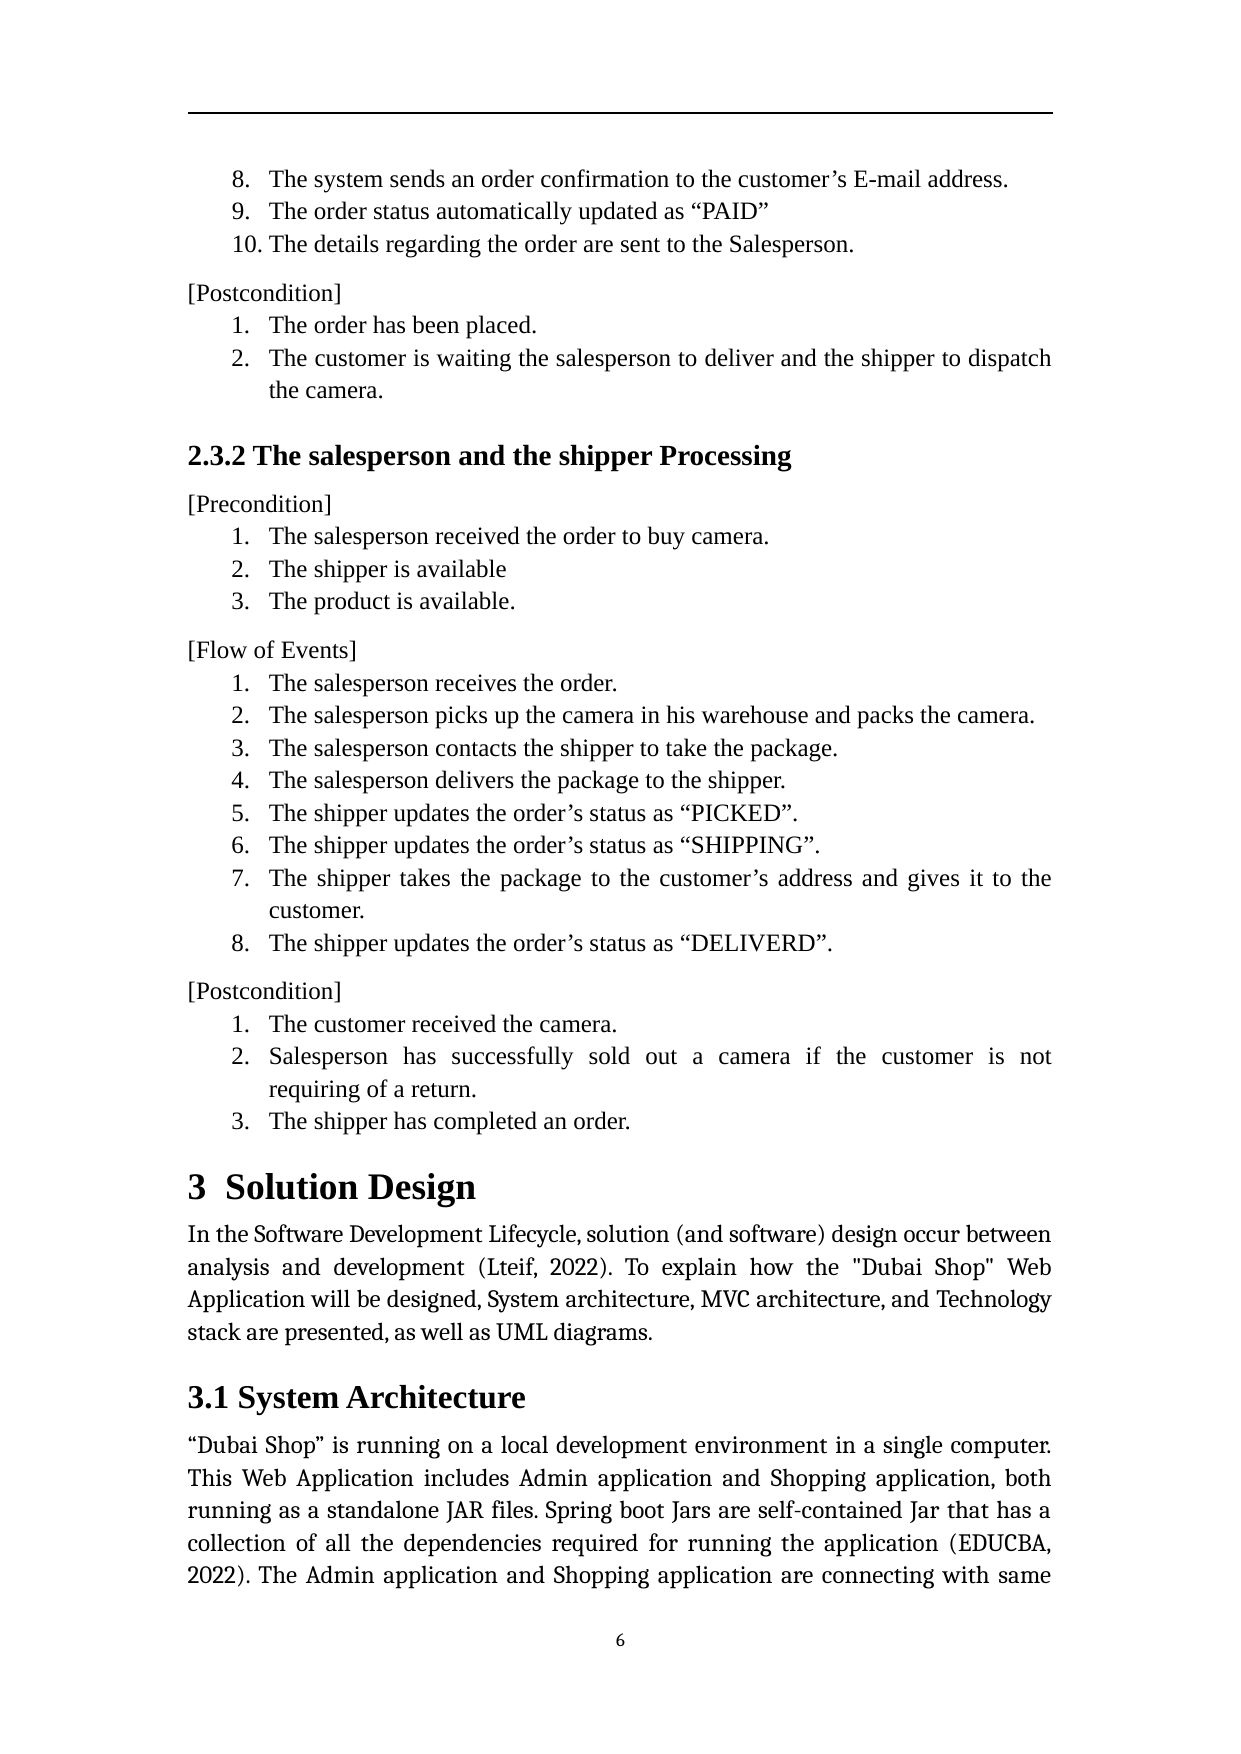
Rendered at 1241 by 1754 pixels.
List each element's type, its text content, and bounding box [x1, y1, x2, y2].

list Salesperson has successfully sold out a camera if the customer is not requiring of a return. [231, 1039, 1053, 1104]
text [Precondition] [187, 487, 1053, 519]
text [Postcondition] [187, 276, 1053, 308]
list The shipper has completed an order. [231, 1104, 1053, 1137]
list The shipper updates the order’s status as “DELIVERD”. [231, 926, 1053, 958]
text [Flow of Events] [187, 633, 1053, 666]
list The customer is waiting the salesperson to deliver and the shipper to dispatch the camera. [231, 341, 1053, 406]
subtitle 2.3.2 The salesperson and the shipper Processing [187, 422, 1053, 487]
list The shipper is available [231, 552, 1053, 584]
subtitle Solution Design [187, 1153, 1053, 1218]
list The salesperson delivers the package to the shipper. [231, 763, 1053, 796]
list The shipper updates the order’s status as “SHIPPING”. [231, 828, 1053, 861]
list The order status automatically updated as “PAID” [232, 194, 1053, 227]
list The salesperson received the order to buy camera. [231, 519, 1053, 552]
text [Postcondition] [187, 974, 1053, 1007]
subtitle 3.1 System Architecture [187, 1364, 1053, 1429]
list The shipper takes the package to the customer’s address and gives it to the customer. [231, 861, 1053, 926]
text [187, 1429, 1053, 1592]
list The system sends an order confirmation to the customer’s E-mail address. [232, 162, 1053, 194]
list The order has been placed. [231, 308, 1053, 341]
list The product is available. [231, 584, 1053, 617]
list The salesperson contacts the shipper to take the package. [231, 731, 1053, 763]
list The customer received the camera. [231, 1007, 1053, 1039]
list The salesperson picks up the camera in his warehouse and packs the camera. [231, 698, 1053, 731]
list The salesperson receives the order. [231, 666, 1053, 698]
list The details regarding the order are sent to the Salesperson. [232, 227, 1053, 259]
list The shipper updates the order’s status as “PICKED”. [231, 796, 1053, 828]
text In the Software Development Lifecycle, solution (and software) design occur between analysis and development (Lteif, 2022). To explain how the "Dubai Shop" Web Application will be designed, System architecture, MVC architecture, and Technology stack are presented, as well as UML diagrams. [187, 1218, 1053, 1348]
